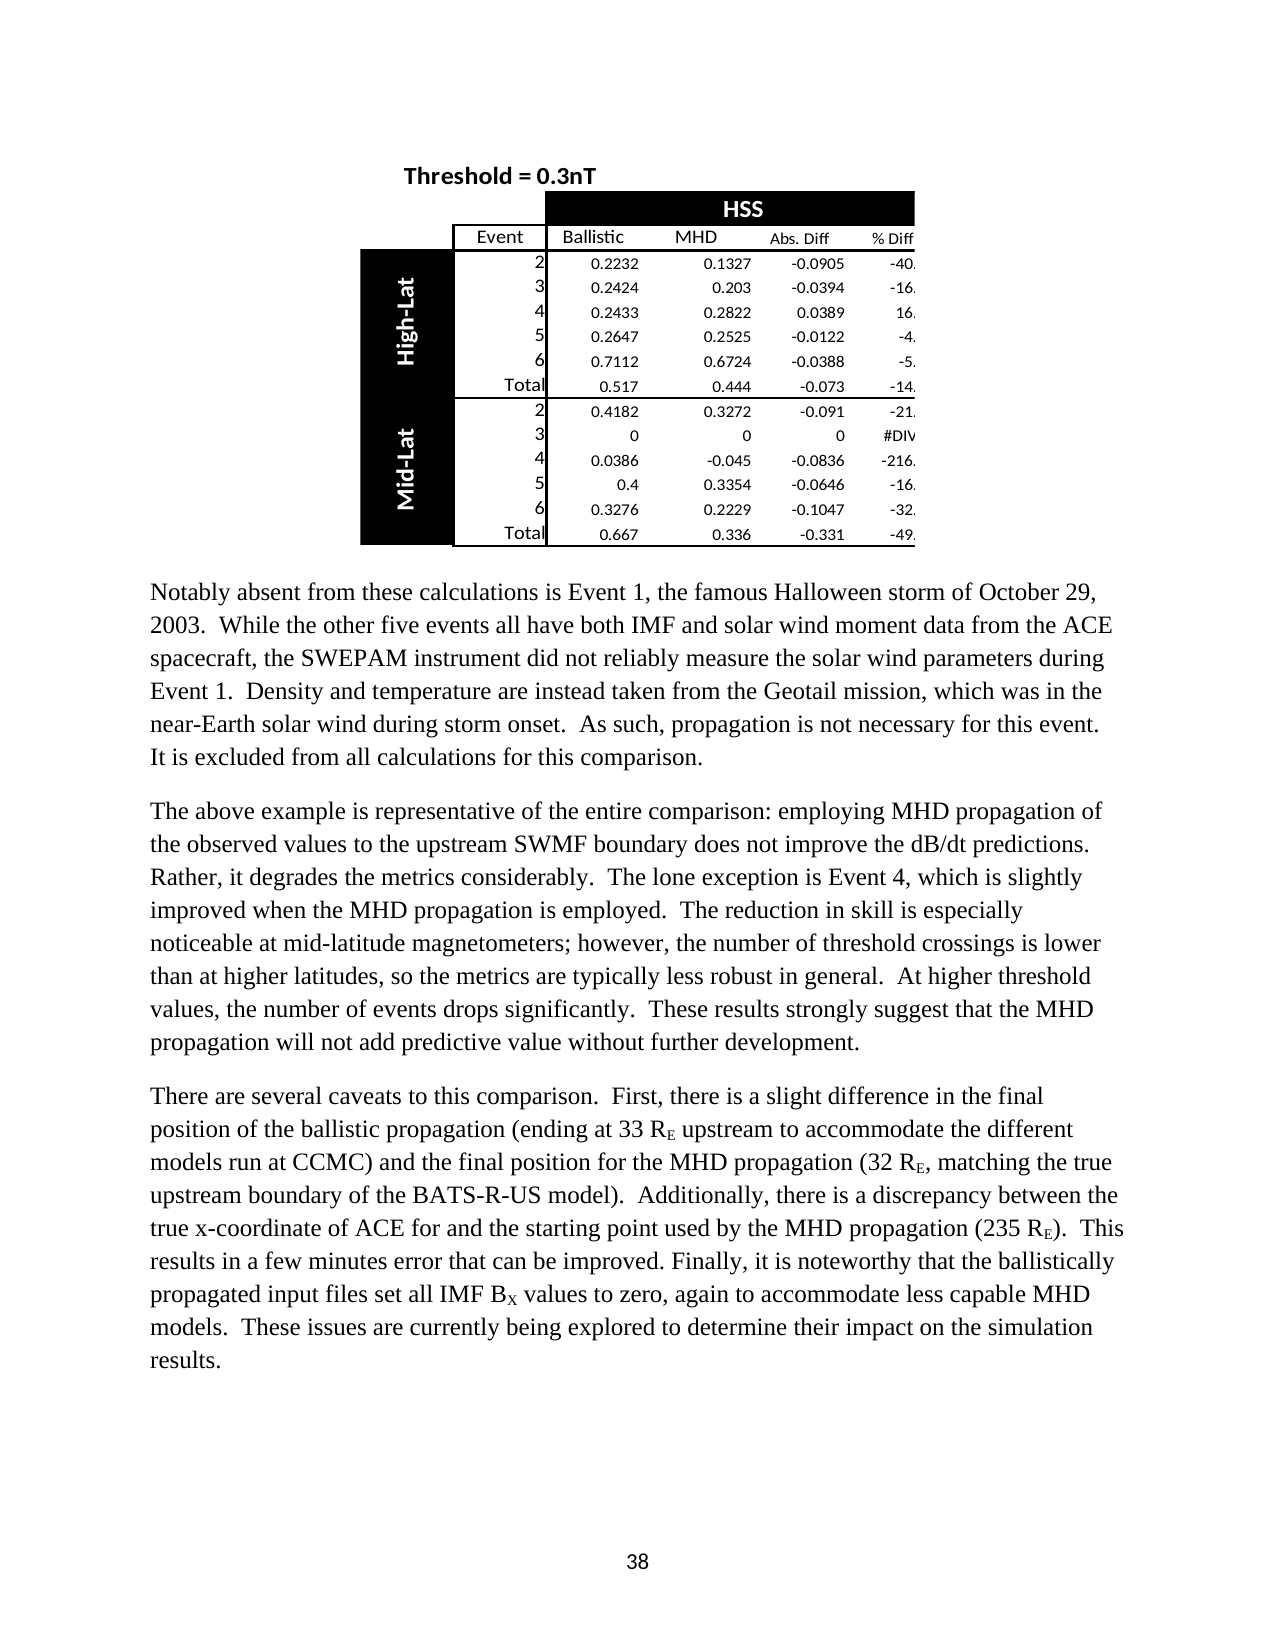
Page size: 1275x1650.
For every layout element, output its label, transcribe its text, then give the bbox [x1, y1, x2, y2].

text There are several caveats to this comparison. First, there is a slight difference in the final position of the ballistic propagation (ending at 33 RE upstream to accommodate the different models run at CCMC) and the final position for the MHD propagation (32 RE, matching the true upstream boundary of the BATS-R-US model). Additionally, there is a discrepancy between the true x-coordinate of ACE for and the starting point used by the MHD propagation (235 RE). This results in a few minutes error that can be improved. Finally, it is noteworthy that the ballistically propagated input files set all IMF BX values to zero, again to accommodate less capable MHD models. These issues are currently being explored to determine their impact on the simulation results. [150, 1081, 1125, 1374]
text Notably absent from these calculations is Event 1, the famous Halloween storm of October 29, 2003. While the other five events all have both IMF and solar wind moment data from the ACE spacecraft, the SWEPAM instrument did not reliably measure the solar wind parameters during Event 1. Density and temperature are instead taken from the Geotail mission, which was in the near-Earth solar wind during storm onset. As such, propagation is not necessary for this event. It is excluded from all calculations for this comparison. [150, 577, 1125, 771]
text The above example is representative of the entire comparison: employing MHD propagation of the observed values to the upstream SWMF boundary does not improve the dB/dt predictions. Rather, it degrades the metrics considerably. The lone exception is Event 4, which is slightly improved when the MHD propagation is employed. The reduction in skill is especially noticeable at mid-latitude magnetometers; however, the number of threshold crossings is lower than at higher latitudes, so the metrics are typically less robust in general. At higher threshold values, the number of events drops significantly. These results strongly suggest that the MHD propagation will not add predictive value without further development. [150, 796, 1125, 1056]
